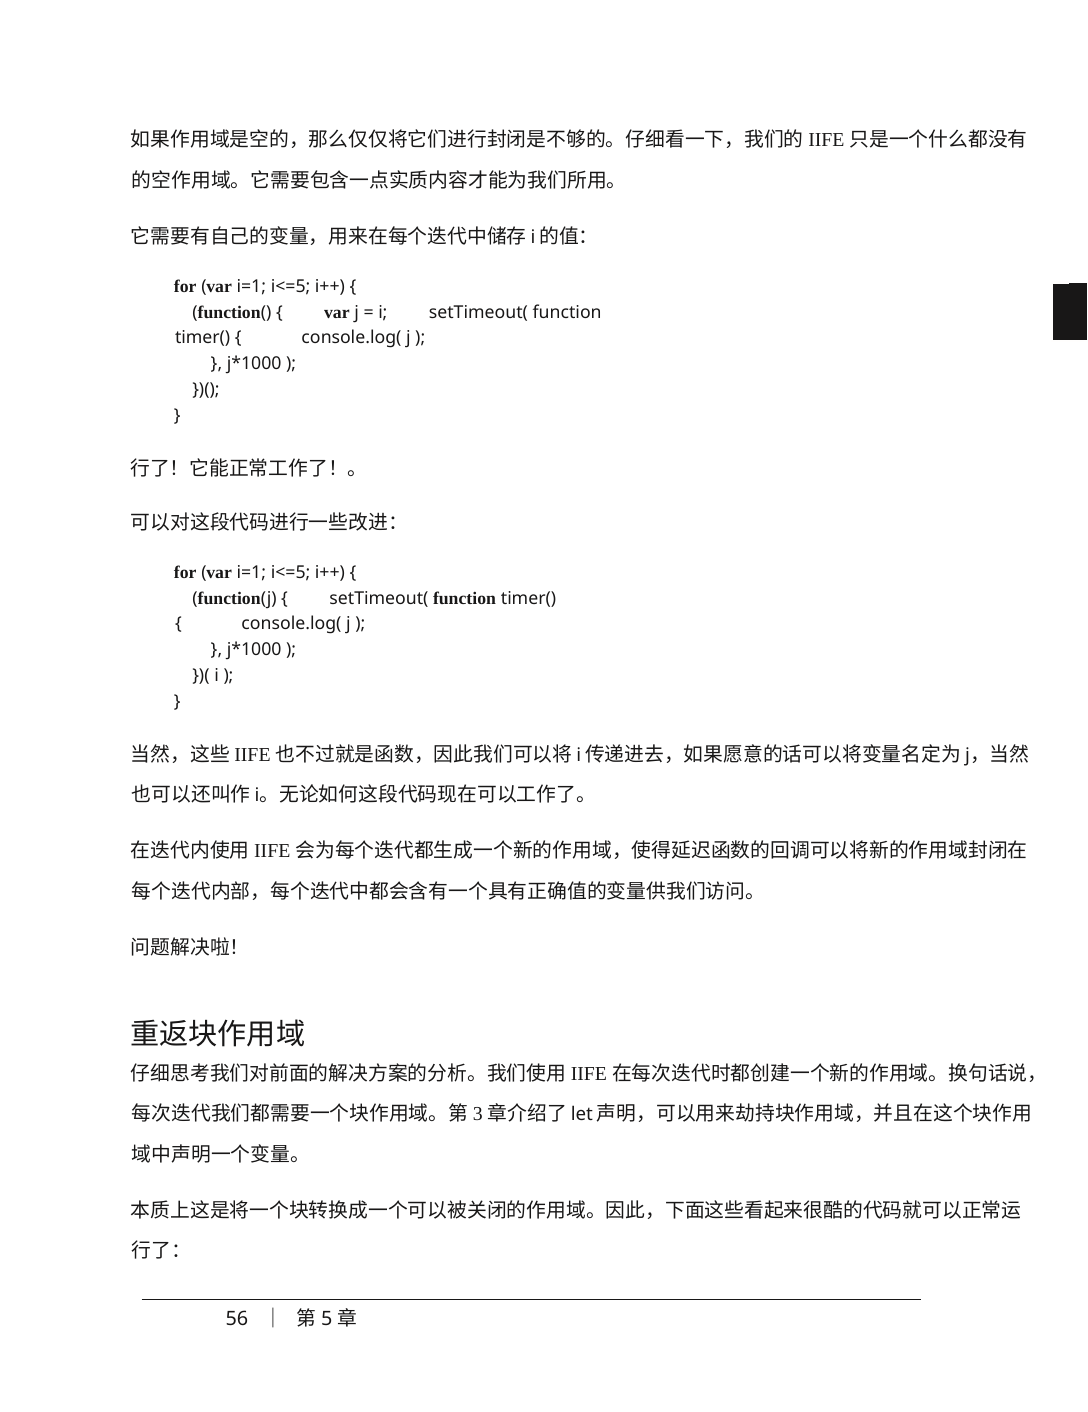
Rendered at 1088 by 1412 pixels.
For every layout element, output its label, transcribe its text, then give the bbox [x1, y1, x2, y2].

subtitle 重返块作用域 [130, 1011, 1040, 1053]
text 在迭代内使用 IIFE 会为每个迭代都生成一个新的作用域，使得延迟函数的回调可以将新的作用域封闭在每个迭代内部，每个迭代中都会含有一个具有正确值的变量供我们访问。 [131, 835, 1040, 904]
text } [174, 402, 765, 426]
text }, j*1000 ); [174, 350, 765, 374]
text 本质上这是将一个块转换成一个可以被关闭的作用域。因此，下面这些看起来很酷的代码就可以正常运行了： [131, 1194, 1040, 1263]
text 可以对这段代码进行一些改进： [131, 506, 1040, 535]
text 当然，这些 IIFE 也不过就是函数，因此我们可以将i传递进去，如果愿意的话可以将变量名定为j，当然也可以还叫作i。无论如何这段代码现在可以工作了。 [131, 738, 1040, 807]
text 问题解决啦！ [131, 932, 1040, 960]
text 它需要有自己的变量，用来在每个迭代中储存i的值： [131, 220, 1040, 249]
text } [174, 688, 765, 712]
text 仔细思考我们对前面的解决方案的分析。我们使用 IIFE 在每次迭代时都创建一个新的作用域。换句话说，每次迭代我们都需要一个块作用域。第 3 章介绍了let声明，可以用来劫持块作用域，并且在这个块作用域中声明一个变量。 [131, 1057, 1040, 1167]
text (function() { var j = i; setTimeout( function timer() { console.log( j ); [174, 299, 640, 349]
text for (var i=1; i<=5; i++) { [174, 559, 765, 583]
text 如果作用域是空的，那么仅仅将它们进行封闭是不够的。仔细看一下，我们的 IIFE 只是一个什么都没有的空作用域。它需要包含一点实质内容才能为我们所用。 [131, 124, 1040, 193]
text })(); [174, 376, 765, 400]
text for (var i=1; i<=5; i++) { [174, 273, 765, 298]
text }, j*1000 ); [174, 636, 765, 661]
text (function(j) { setTimeout( function timer() { console.log( j ); [174, 585, 640, 635]
text })( i ); [174, 662, 765, 686]
text 行了！它能正常工作了！。 [130, 452, 1040, 481]
